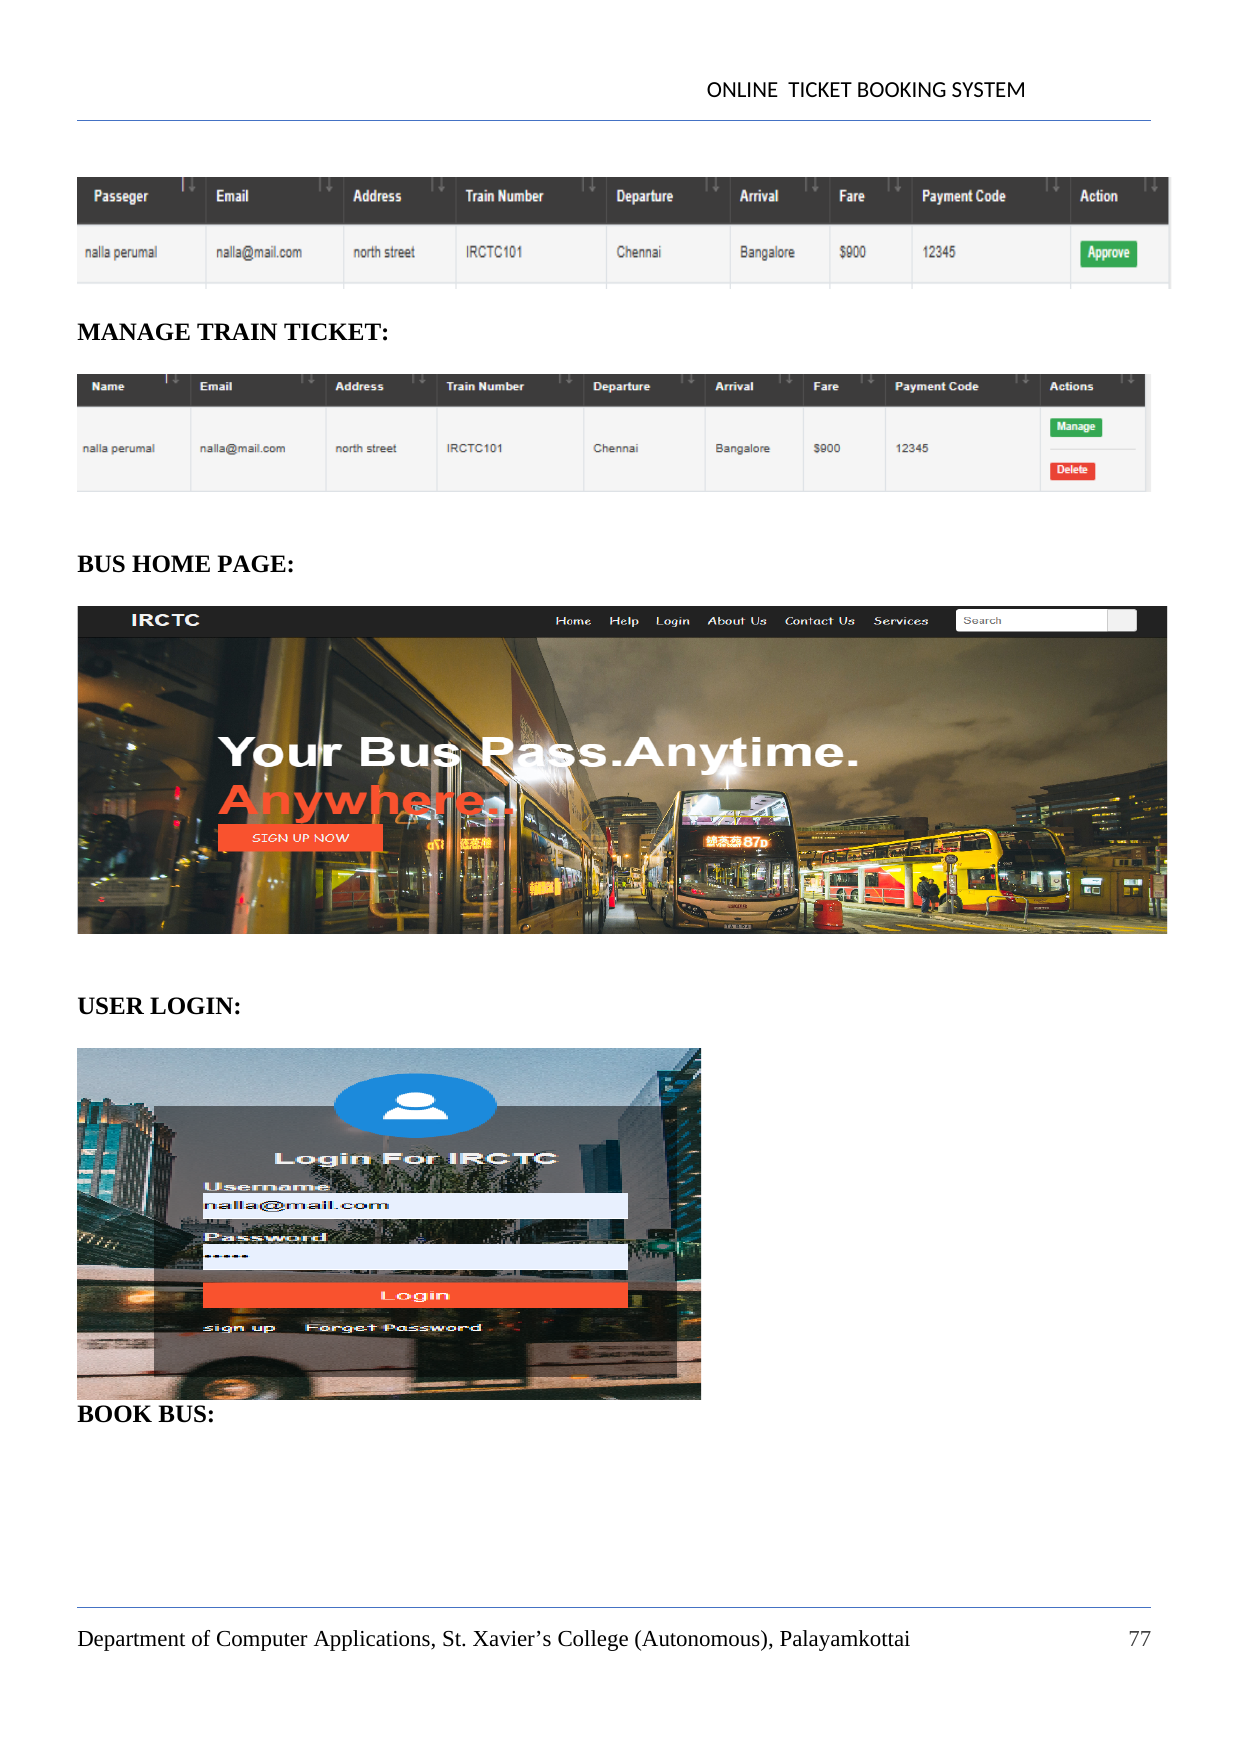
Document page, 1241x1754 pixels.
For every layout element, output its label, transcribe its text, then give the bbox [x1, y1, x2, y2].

picture [77, 606, 1168, 934]
picture [77, 177, 1172, 289]
text BUS HOME PAGE: [77, 549, 1151, 578]
picture [77, 1048, 702, 1400]
text USER LOGIN: [77, 991, 1151, 1020]
text BOOK BUS: [77, 1399, 1151, 1428]
text MANAGE TRAIN TICKET: [77, 317, 1151, 346]
picture [77, 374, 1152, 492]
